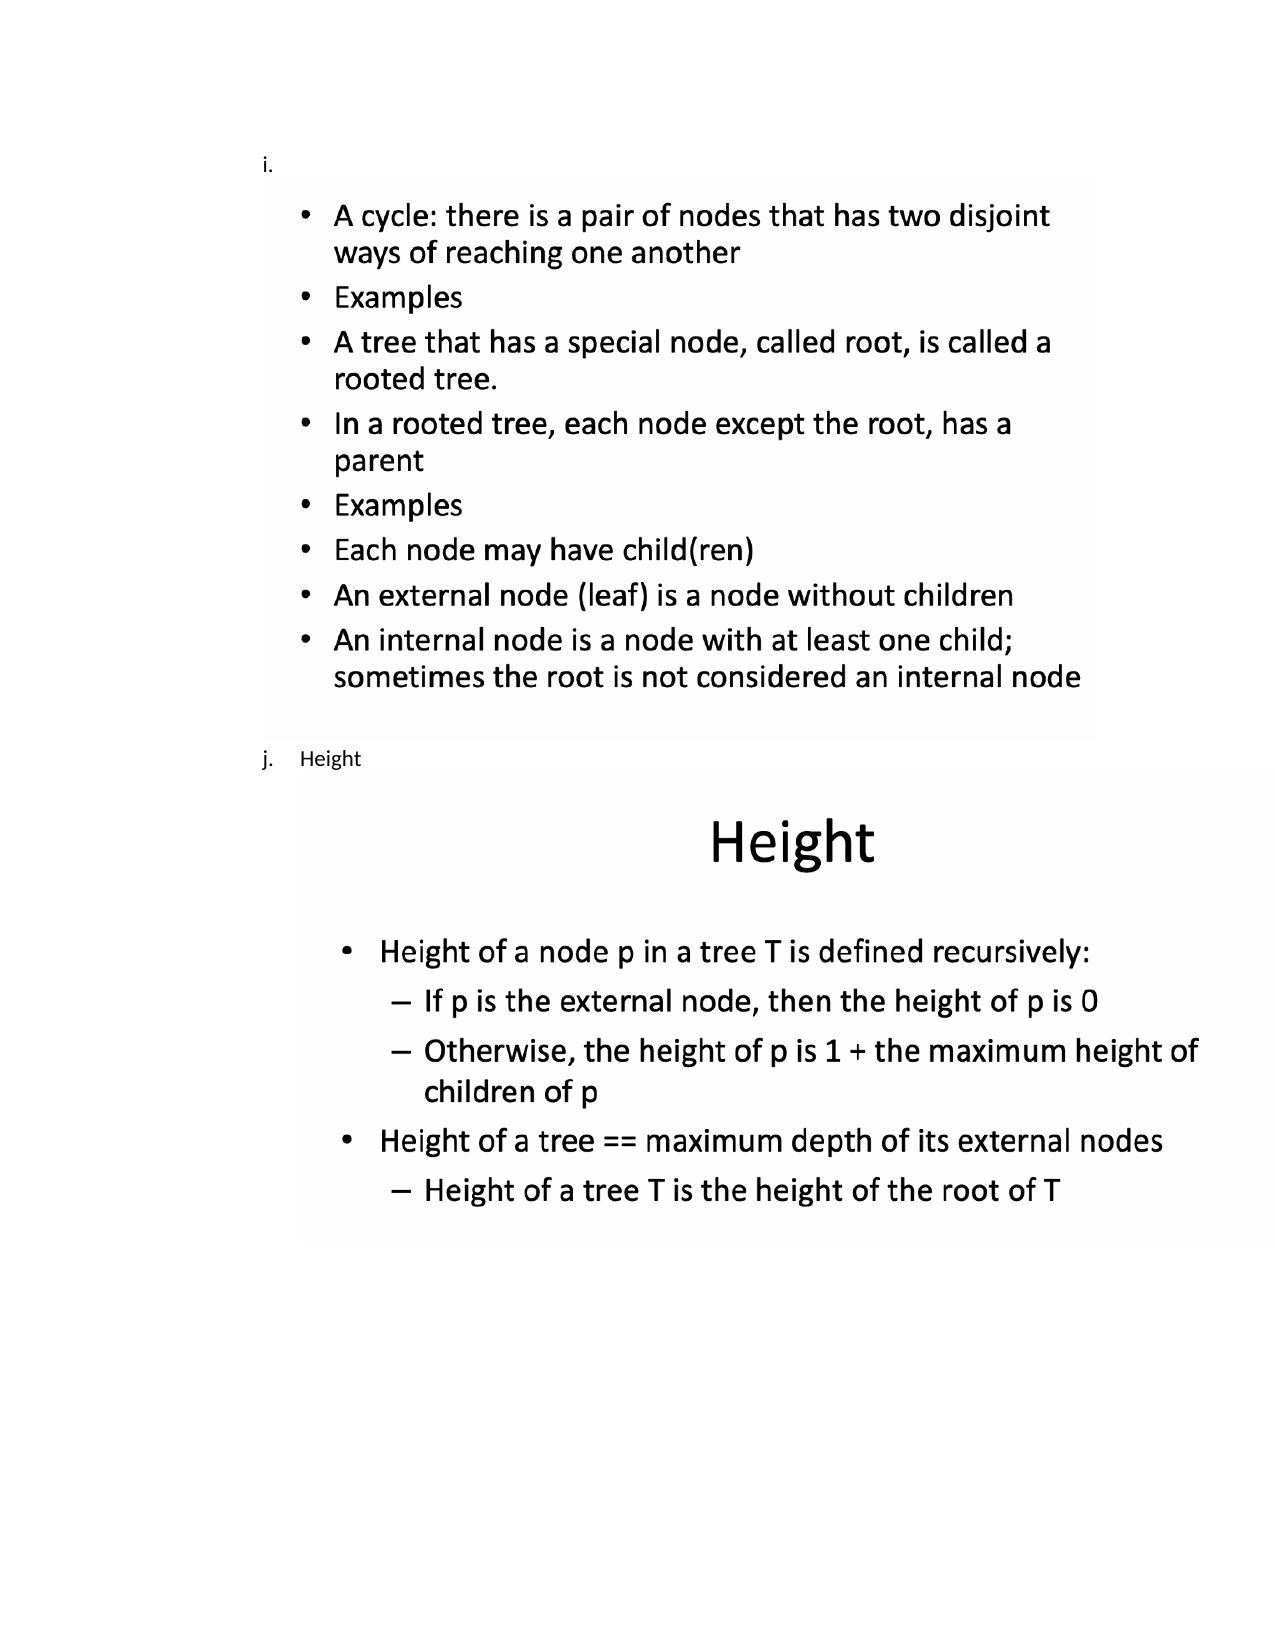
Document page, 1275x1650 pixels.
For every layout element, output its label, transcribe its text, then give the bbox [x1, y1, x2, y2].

picture [262, 180, 1097, 742]
picture [300, 773, 1275, 1243]
